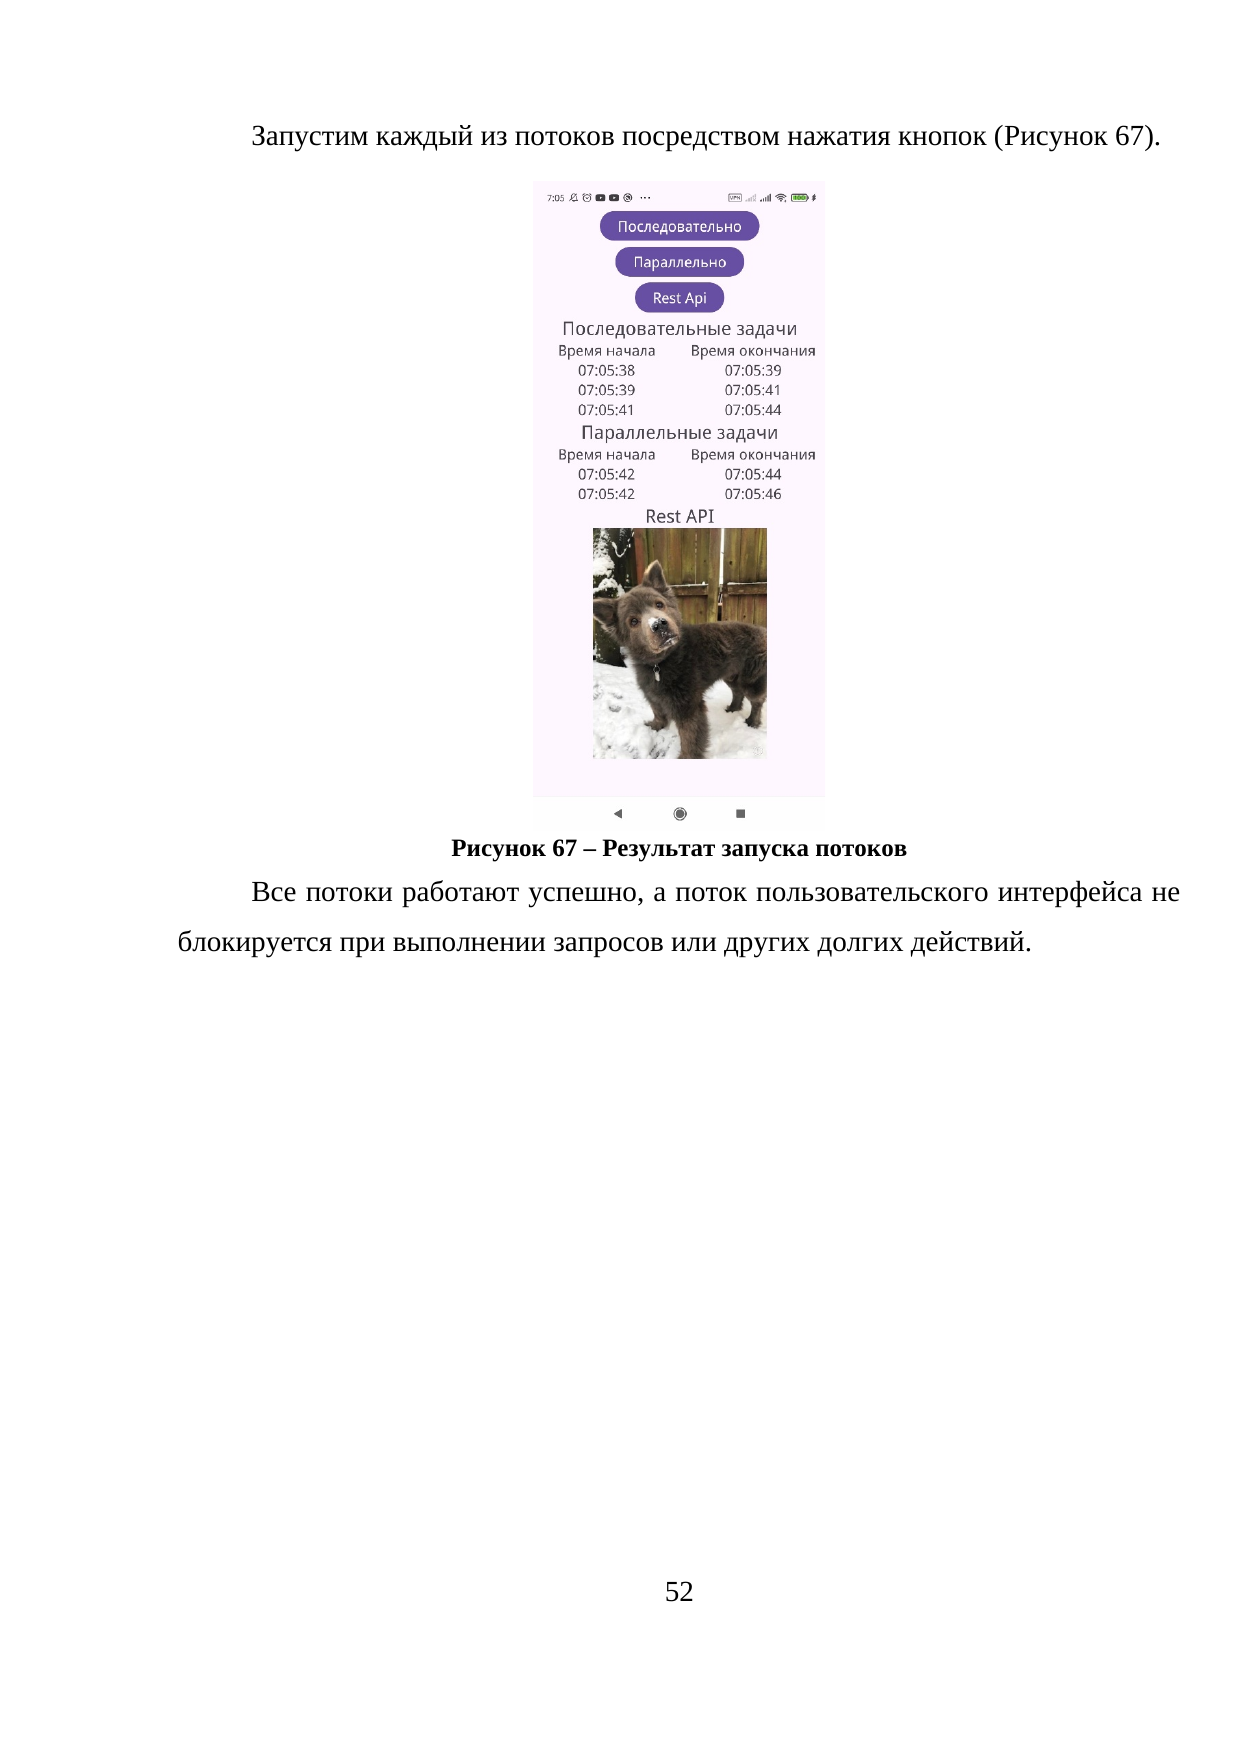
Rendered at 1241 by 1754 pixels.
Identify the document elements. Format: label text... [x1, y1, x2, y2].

text Рисунок 67 – Результат запуска потоков [177, 833, 1181, 861]
text Все потоки работают успешно, а поток пользовательского интерфейса не блокируется при выполнении запросов или других долгих действий. [177, 874, 1181, 958]
text Запустим каждый из потоков посредством нажатия кнопок (Рисунок 67). [177, 118, 1181, 152]
picture [533, 181, 826, 831]
